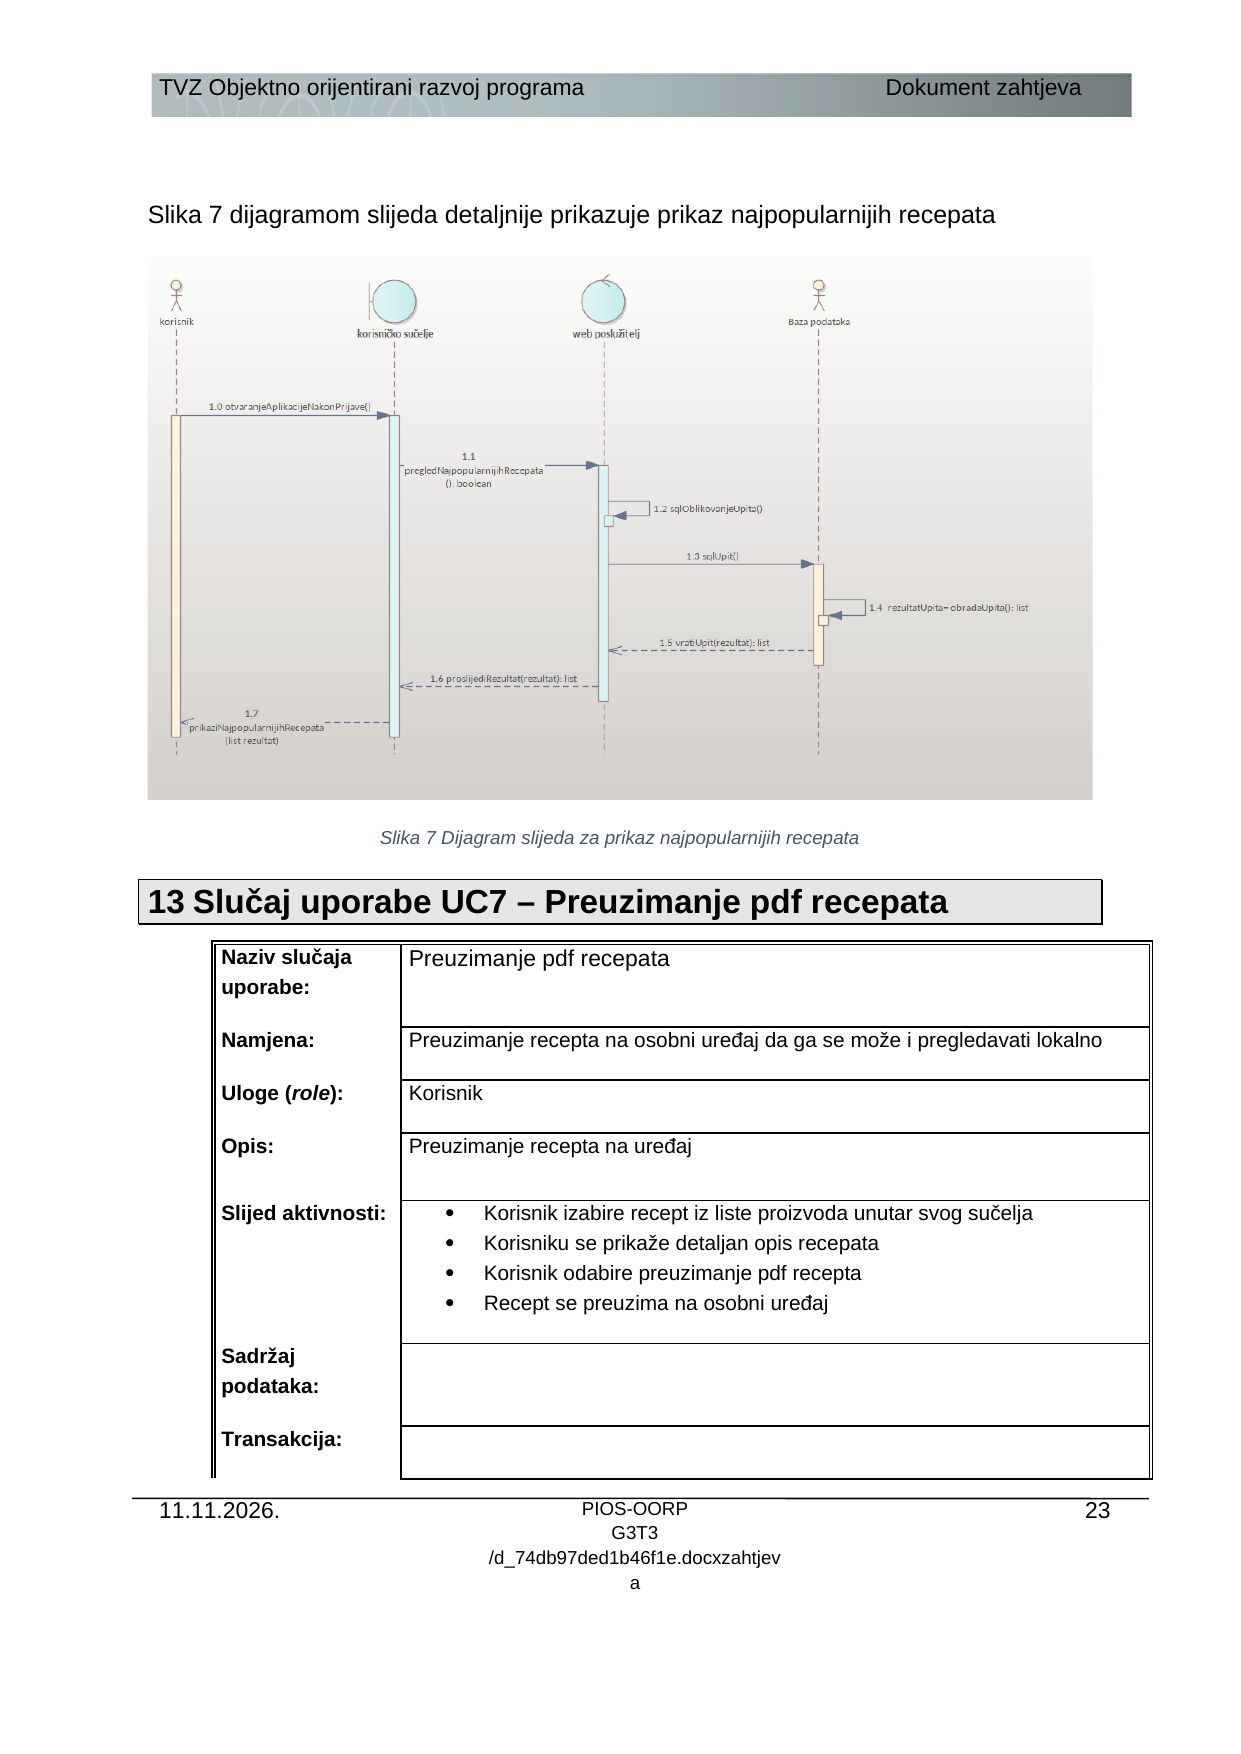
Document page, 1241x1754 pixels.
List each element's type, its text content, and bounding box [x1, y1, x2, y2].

table_cell Opis: [216, 1132, 400, 1199]
table_cell Slijed aktivnosti: [216, 1200, 400, 1343]
table_header Preuzimanje pdf recepata [402, 945, 1149, 1026]
table_cell Korisnik [402, 1081, 1149, 1132]
table_cell Transakcija: [216, 1425, 400, 1478]
subtitle Slučaj uporabe UC7 – Preuzimanje pdf recepata [139, 880, 1101, 923]
table_cell Preuzimanje recepta na osobni uređaj da ga se može i pregledavati lokalno [402, 1028, 1149, 1079]
table_header Naziv slučaja uporabe: [216, 945, 400, 1026]
table_cell Preuzimanje recepta na uređaj [402, 1134, 1149, 1199]
text Slika 7 Dijagram slijeda za prikaz najpopularnijih recepata [148, 827, 1093, 848]
picture [147, 257, 1093, 800]
picture [151, 73, 1132, 117]
table_cell Korisnik izabire recept iz liste proizvoda unutar svog sučelja Korisniku se prikaže detaljan opis recepata Korisnik odabire preuzimanje pdf recepta Recept se preuzima na osobni uređaj [402, 1201, 1149, 1343]
table_cell Sadržaj podataka: [216, 1343, 400, 1425]
table_cell Namjena: [216, 1026, 400, 1079]
table_cell Uloge (role): [216, 1079, 400, 1132]
table_cell [402, 1344, 1149, 1425]
text Slika 7 dijagramom slijeda detaljnije prikazuje prikaz najpopularnijih recepata [148, 201, 1093, 229]
table_cell [402, 1427, 1149, 1478]
